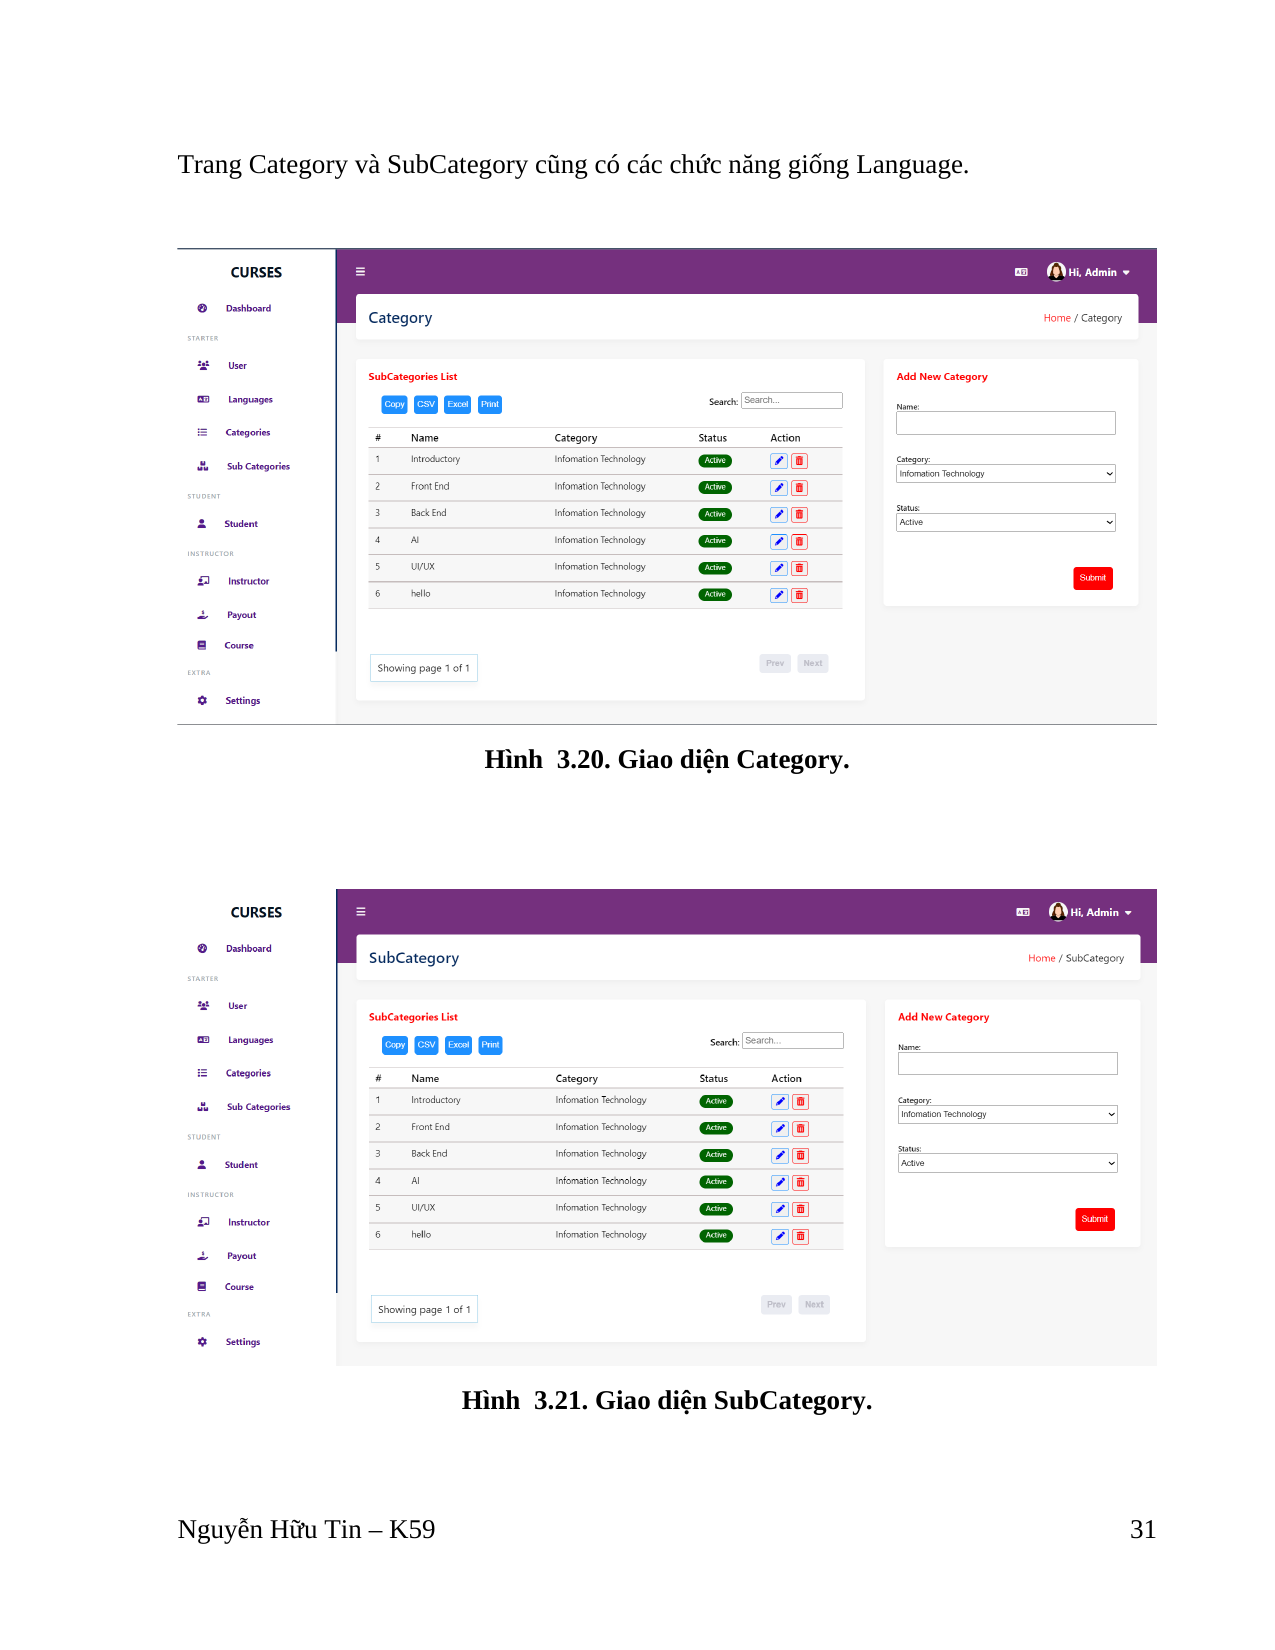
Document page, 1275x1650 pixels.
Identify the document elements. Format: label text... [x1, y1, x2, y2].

picture [177, 889, 1157, 1366]
text Trang Category và SubCategory cũng có các chức năng giống Language. [177, 148, 1157, 179]
picture [177, 248, 1157, 725]
